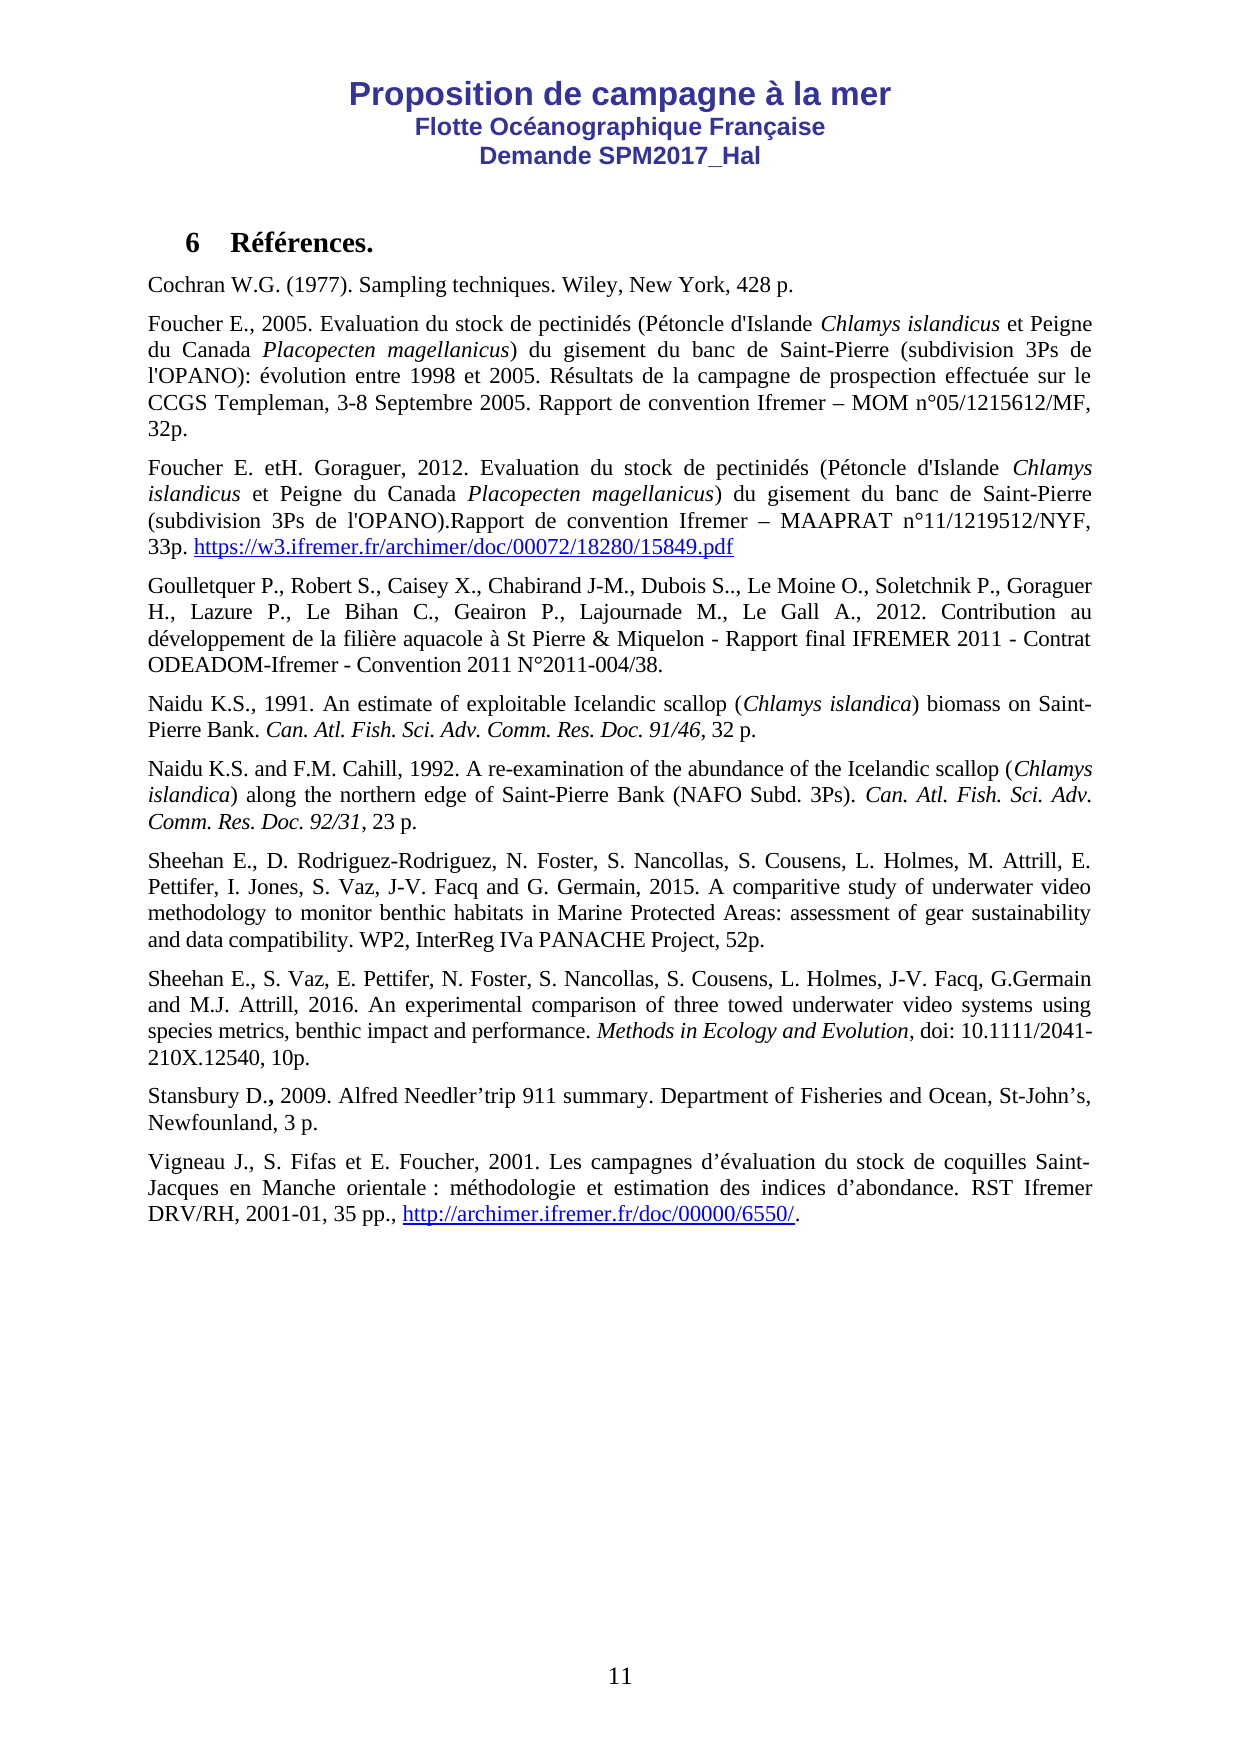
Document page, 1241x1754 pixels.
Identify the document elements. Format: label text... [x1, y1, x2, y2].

text Stansbury D., 2009. Alfred Needler’trip 911 summary. Department of Fisheries and Ocean, St-John’s, Newfounland, 3 p. [148, 1082, 1092, 1135]
text Sheehan E., D. Rodriguez-Rodriguez, N. Foster, S. Nancollas, S. Cousens, L. Holmes, M. Attrill, E. Pettifer, I. Jones, S. Vaz, J-V. Facq and G. Germain, 2015. A comparitive study of underwater video methodology to monitor benthic habitats in Marine Protected Areas: assessment of gear sustainability and data compatibility. WP2, InterReg IVa PANACHE Project, 52p. [148, 847, 1092, 952]
text Naidu K.S. and F.M. Cahill, 1992. A re-examination of the abundance of the Icelandic scallop (Chlamys islandica) along the northern edge of Saint-Pierre Bank (NAFO Subd. 3Ps). Can. Atl. Fish. Sci. Adv. Comm. Res. Doc. 92/31, 23 p. [148, 755, 1092, 834]
text Cochran W.G. (1977). Sampling techniques. Wiley, New York, 428 p. [148, 271, 1092, 297]
subtitle Références. [185, 225, 1092, 258]
text Sheehan E., S. Vaz, E. Pettifer, N. Foster, S. Nancollas, S. Cousens, L. Holmes, J-V. Facq, G.Germain and M.J. Attrill, 2016. An experimental comparison of three towed underwater video systems using species metrics, benthic impact and performance. Methods in Ecology and Evolution, doi: 10.1111/2041-210X.12540, 10p. [148, 964, 1092, 1070]
text Vigneau J., S. Fifas et E. Foucher, 2001. Les campagnes d’évaluation du stock de coquilles Saint-Jacques en Manche orientale : méthodologie et estimation des indices d’abondance. RST Ifremer DRV/RH, 2001-01, 35 pp., http://archimer.ifremer.fr/doc/00000/6550/. [148, 1148, 1092, 1227]
text Naidu K.S., 1991. An estimate of exploitable Icelandic scallop (Chlamys islandica) biomass on Saint-Pierre Bank. Can. Atl. Fish. Sci. Adv. Comm. Res. Doc. 91/46, 32 p. [148, 690, 1092, 743]
text Foucher E. etH. Goraguer, 2012. Evaluation du stock de pectinidés (Pétoncle d'Islande Chlamys islandicus et Peigne du Canada Placopecten magellanicus) du gisement du banc de Saint-Pierre (subdivision 3Ps de l'OPANO).Rapport de convention Ifremer – MAAPRAT n°11/1219512/NYF, 33p. https://w3.ifremer.fr/archimer/doc/00072/18280/15849.pdf [148, 454, 1092, 559]
text Goulletquer P., Robert S., Caisey X., Chabirand J-M., Dubois S.., Le Moine O., Soletchnik P., Goraguer H., Lazure P., Le Bihan C., Geairon P., Lajournade M., Le Gall A., 2012. Contribution au développement de la filière aquacole à St Pierre & Miquelon - Rapport final IFREMER 2011 - Contrat ODEADOM-Ifremer - Convention 2011 N°2011-004/38. [148, 572, 1092, 677]
text Foucher E., 2005. Evaluation du stock de pectinidés (Pétoncle d'Islande Chlamys islandicus et Peigne du Canada Placopecten magellanicus) du gisement du banc de Saint-Pierre (subdivision 3Ps de l'OPANO): évolution entre 1998 et 2005. Résultats de la campagne de prospection effectuée sur le CCGS Templeman, 3-8 Septembre 2005. Rapport de convention Ifremer – MOM n°05/1215612/MF, 32p. [148, 310, 1092, 442]
